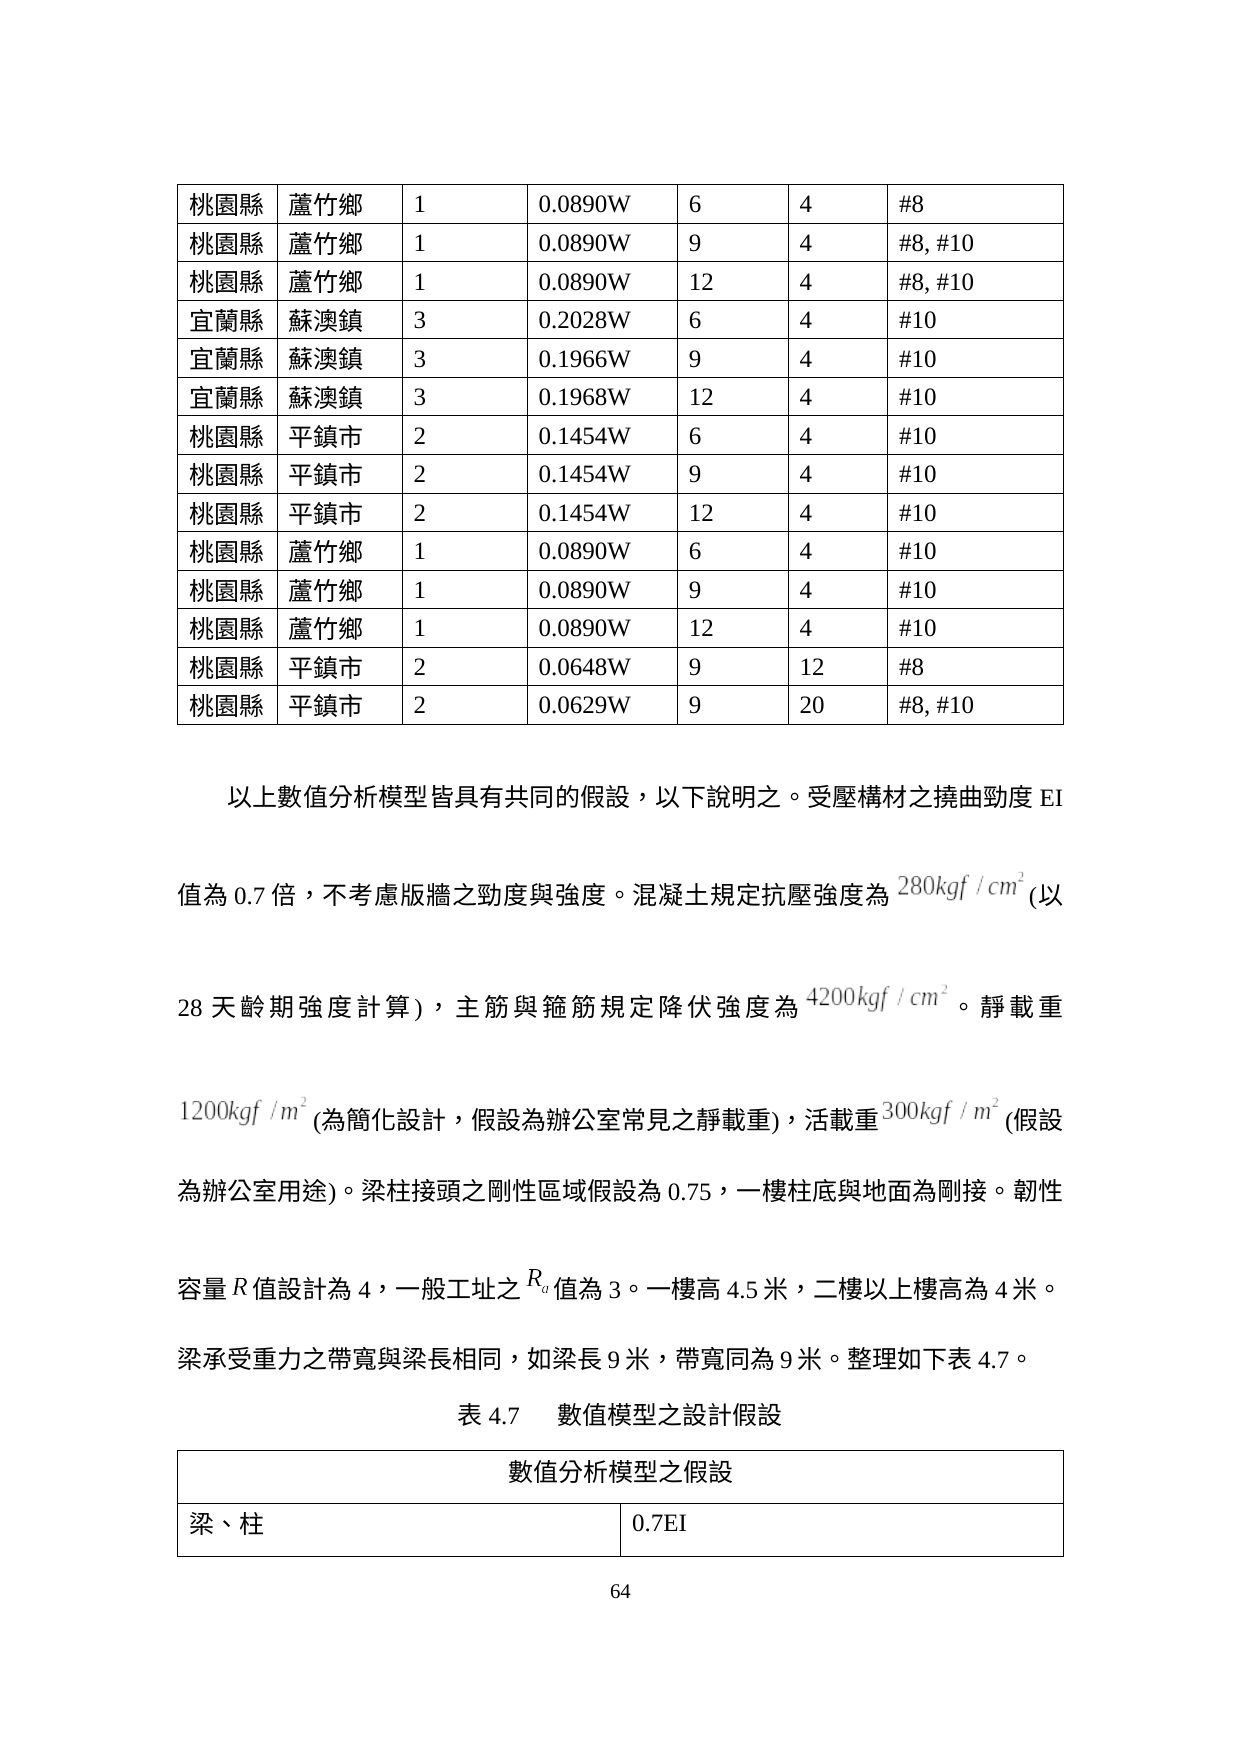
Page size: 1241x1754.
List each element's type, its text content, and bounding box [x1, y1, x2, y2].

table_cell 3 [403, 378, 527, 415]
table_cell 9 [678, 648, 788, 685]
table_cell 4 [789, 494, 887, 531]
table_cell 宜蘭縣 [178, 378, 277, 415]
table_cell 12 [678, 494, 788, 531]
table_cell 桃園縣 [178, 224, 277, 261]
table_cell 0.0890W [528, 571, 677, 608]
table_cell 4 [789, 455, 887, 492]
table_cell #8 [888, 648, 1063, 685]
table_cell 3 [403, 301, 527, 338]
table_cell 桃園縣 [178, 455, 277, 492]
table_cell 1 [403, 224, 527, 261]
table_cell 9 [678, 224, 788, 261]
table_cell 蘇澳鎮 [278, 378, 402, 415]
table_cell 蘆竹鄉 [278, 609, 402, 647]
table_cell #8, #10 [888, 262, 1063, 300]
table_cell 1 [403, 609, 527, 647]
table_cell 1 [403, 185, 527, 223]
table_cell 0.1454W [528, 494, 677, 531]
table_cell #10 [888, 301, 1063, 338]
table_cell 0.1454W [528, 455, 677, 492]
table_cell 0.1966W [528, 339, 677, 377]
table_cell #8, #10 [888, 224, 1063, 261]
table_cell 0.0890W [528, 532, 677, 569]
table_cell 12 [678, 609, 788, 647]
table_cell 6 [678, 416, 788, 454]
table_cell 4 [789, 416, 887, 454]
table_cell 0.7EI [621, 1504, 1063, 1556]
table_cell 0.0890W [528, 224, 677, 261]
table_cell 0.1968W [528, 378, 677, 415]
table_cell #10 [888, 609, 1063, 647]
table_cell 1 [403, 571, 527, 608]
table_cell 0.0890W [528, 185, 677, 223]
table_cell 12 [789, 648, 887, 685]
table_cell 平鎮市 [278, 686, 402, 724]
table_cell 0.0890W [528, 609, 677, 647]
table_cell 平鎮市 [278, 455, 402, 492]
table_cell 平鎮市 [278, 494, 402, 531]
table_cell 12 [678, 378, 788, 415]
table_cell 9 [678, 455, 788, 492]
table_cell 平鎮市 [278, 416, 402, 454]
table_cell #10 [888, 339, 1063, 377]
table_cell 蘆竹鄉 [278, 224, 402, 261]
table_cell 4 [789, 301, 887, 338]
table_cell 4 [789, 339, 887, 377]
table_cell #10 [888, 378, 1063, 415]
table_cell 4 [789, 532, 887, 569]
table_cell 蘆竹鄉 [278, 532, 402, 569]
table_cell 6 [678, 185, 788, 223]
table_header 數值分析模型之假設 [178, 1451, 1063, 1503]
table_cell 桃園縣 [178, 609, 277, 647]
table_cell 6 [678, 301, 788, 338]
table_cell 12 [678, 262, 788, 300]
table_cell 桃園縣 [178, 686, 277, 724]
table_cell 1 [403, 262, 527, 300]
table_cell 6 [678, 532, 788, 569]
table_cell 2 [403, 648, 527, 685]
table_cell 桃園縣 [178, 262, 277, 300]
table_cell 宜蘭縣 [178, 301, 277, 338]
table_cell 蘆竹鄉 [278, 262, 402, 300]
table_cell 9 [678, 571, 788, 608]
table_cell 1 [403, 532, 527, 569]
table_cell 3 [403, 339, 527, 377]
table_cell 0.0890W [528, 262, 677, 300]
table_cell 桃園縣 [178, 571, 277, 608]
table_cell 桃園縣 [178, 185, 277, 223]
table_cell 蘆竹鄉 [278, 185, 402, 223]
table_cell 蘇澳鎮 [278, 339, 402, 377]
table_cell 0.1454W [528, 416, 677, 454]
table_cell #10 [888, 416, 1063, 454]
table_cell 4 [789, 224, 887, 261]
table_cell 桃園縣 [178, 416, 277, 454]
table_cell 4 [789, 262, 887, 300]
table_cell 桃園縣 [178, 648, 277, 685]
table_cell 4 [789, 185, 887, 223]
table_cell 2 [403, 686, 527, 724]
table_cell 4 [789, 571, 887, 608]
table_cell 2 [403, 455, 527, 492]
table_cell #10 [888, 532, 1063, 569]
table_cell 桃園縣 [178, 494, 277, 531]
table_cell 梁、柱 [178, 1504, 620, 1556]
table_cell #8, #10 [888, 686, 1063, 724]
table_cell 4 [789, 609, 887, 647]
table_cell 9 [678, 686, 788, 724]
table_cell #10 [888, 494, 1063, 531]
table_cell 0.0629W [528, 686, 677, 724]
table_cell #10 [888, 571, 1063, 608]
table_cell #10 [888, 455, 1063, 492]
table_cell 2 [403, 416, 527, 454]
table_cell 蘇澳鎮 [278, 301, 402, 338]
table_cell 20 [789, 686, 887, 724]
table_cell 9 [678, 339, 788, 377]
table_cell #8 [888, 185, 1063, 223]
table_cell 桃園縣 [178, 532, 277, 569]
table_cell 平鎮市 [278, 648, 402, 685]
table_cell 4 [789, 378, 887, 415]
table_cell 宜蘭縣 [178, 339, 277, 377]
table_cell 0.2028W [528, 301, 677, 338]
table_cell 蘆竹鄉 [278, 571, 402, 608]
table_cell 0.0648W [528, 648, 677, 685]
table_cell 2 [403, 494, 527, 531]
